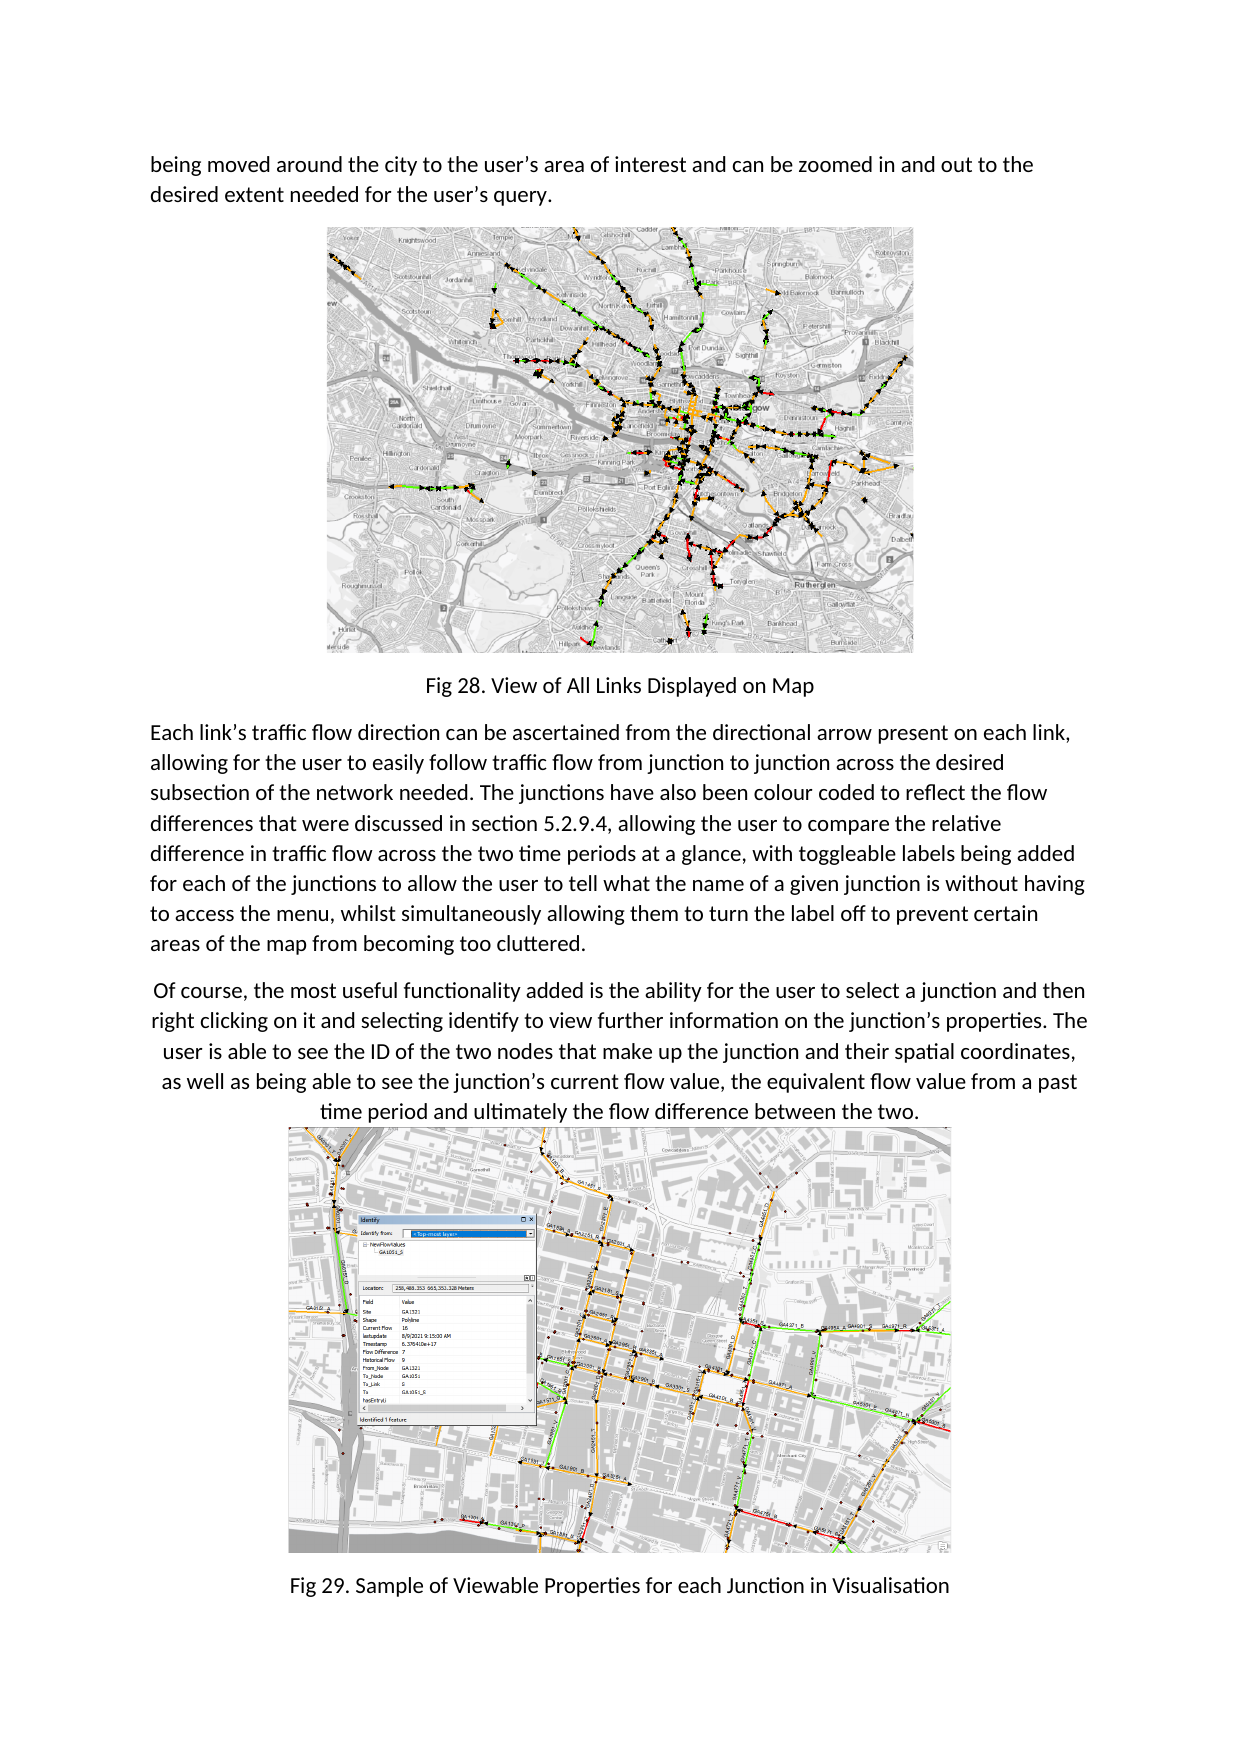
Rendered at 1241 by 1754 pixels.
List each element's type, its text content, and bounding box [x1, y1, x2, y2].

text Fig 28. View of All Links Displayed on Map [150, 671, 1090, 699]
text Fig 29. Sample of Viewable Properties for each Junction in Visualisation [150, 1571, 1090, 1599]
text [150, 150, 1090, 208]
picture [326, 227, 914, 653]
text Each link’s traffic flow direction can be ascertained from the directional arrow present on each link, allowing for the user to easily follow traffic flow from junction to junction across the desired subsection of the network needed. The junctions have also been colour coded to reflect the flow differences that were discussed in section 5.2.9.4, allowing the user to compare the relative difference in traffic flow across the two time periods at a glance, with toggleable labels being added for each of the junctions to allow the user to tell what the name of a given junction is without having to access the menu, whilst simultaneously allowing them to turn the label off to prevent certain areas of the map from becoming too cluttered. [150, 718, 1090, 957]
picture [288, 1127, 952, 1553]
